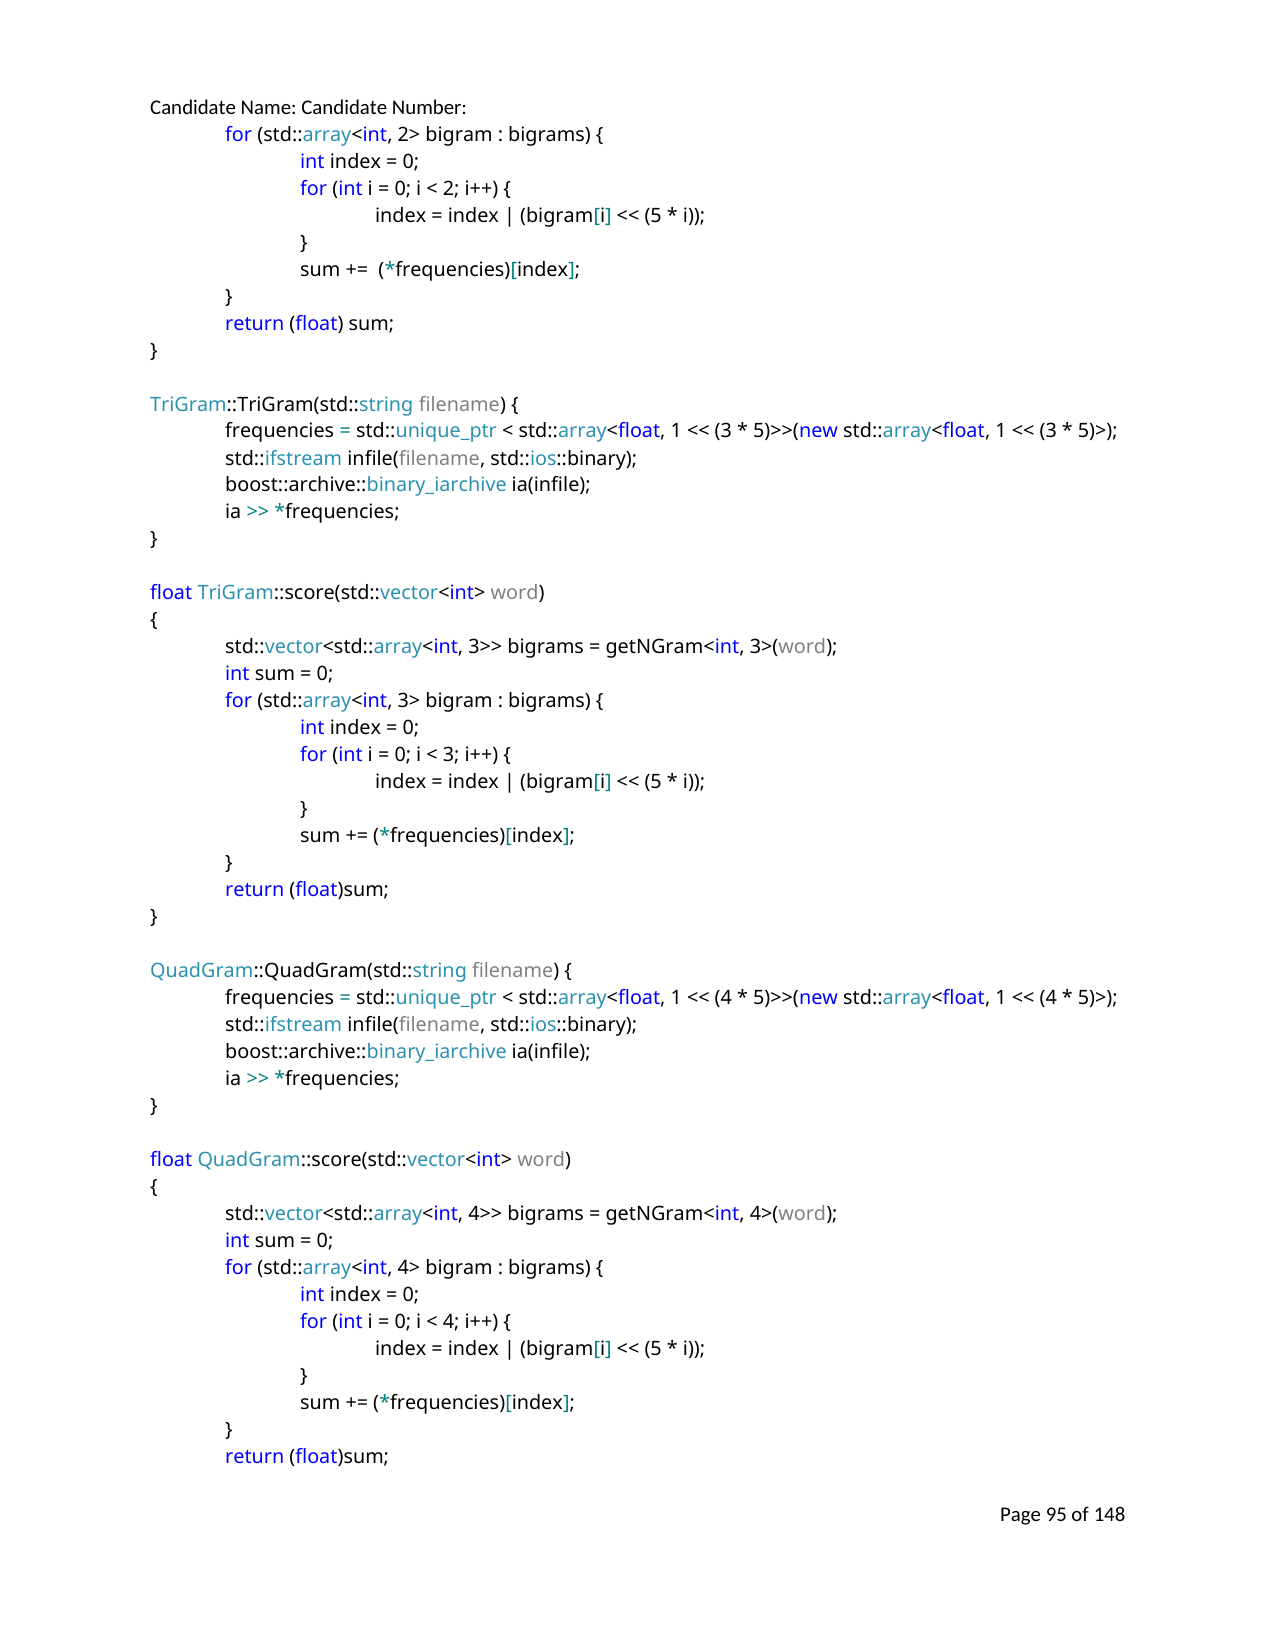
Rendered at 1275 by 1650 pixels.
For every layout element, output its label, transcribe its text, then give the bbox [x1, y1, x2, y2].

text boost::archive::binary_iarchive ia(infile); [150, 1037, 1125, 1064]
text sum += (*frequencies)[index]; [150, 1388, 1125, 1415]
text for (std::array<int, 3> bigram : bigrams) { [150, 687, 1125, 713]
text index = index | (bigram[i] << (5 * i)); [150, 201, 1125, 228]
text frequencies = std::unique_ptr < std::array<float, 1 << (4 * 5)>>(new std::array<float, 1 << (4 * 5)>); [150, 983, 1125, 1010]
text ia >> *frequencies; [150, 498, 1125, 525]
text } [150, 902, 1125, 929]
text } [150, 1415, 1125, 1442]
text { [150, 606, 1125, 633]
text return (float)sum; [150, 1442, 1125, 1469]
text boost::archive::binary_iarchive ia(infile); [150, 471, 1125, 498]
text index = index | (bigram[i] << (5 * i)); [150, 1334, 1125, 1361]
text QuadGram::QuadGram(std::string filename) { [150, 956, 1125, 983]
text float TriGram::score(std::vector<int> word) [150, 579, 1125, 606]
text } [150, 525, 1125, 552]
text sum += (*frequencies)[index]; [150, 821, 1125, 848]
text ia >> *frequencies; [150, 1064, 1125, 1091]
text std::vector<std::array<int, 4>> bigrams = getNGram<int, 4>(word); [150, 1199, 1125, 1226]
text TriGram::TriGram(std::string filename) { [150, 390, 1125, 417]
text return (float)sum; [150, 875, 1125, 902]
text } [150, 336, 1125, 363]
text } [150, 282, 1125, 309]
text { [150, 1172, 1125, 1199]
text for (int i = 0; i < 2; i++) { [150, 174, 1125, 201]
text int index = 0; [150, 713, 1125, 741]
text for (std::array<int, 2> bigram : bigrams) { [150, 120, 1125, 147]
text } [150, 1361, 1125, 1388]
text float QuadGram::score(std::vector<int> word) [150, 1145, 1125, 1172]
text sum += (*frequencies)[index]; [150, 255, 1125, 282]
text int sum = 0; [150, 1226, 1125, 1253]
text frequencies = std::unique_ptr < std::array<float, 1 << (3 * 5)>>(new std::array<float, 1 << (3 * 5)>); [150, 417, 1125, 444]
text int sum = 0; [150, 659, 1125, 687]
text std::ifstream infile(filename, std::ios::binary); [150, 1010, 1125, 1037]
text std::vector<std::array<int, 3>> bigrams = getNGram<int, 3>(word); [150, 633, 1125, 659]
text for (std::array<int, 4> bigram : bigrams) { [150, 1253, 1125, 1280]
text for (int i = 0; i < 3; i++) { [150, 741, 1125, 767]
text int index = 0; [150, 147, 1125, 174]
text } [150, 848, 1125, 875]
text return (float) sum; [150, 309, 1125, 336]
text } [150, 794, 1125, 821]
text } [150, 228, 1125, 255]
text std::ifstream infile(filename, std::ios::binary); [150, 444, 1125, 471]
text for (int i = 0; i < 4; i++) { [150, 1307, 1125, 1334]
text int index = 0; [150, 1280, 1125, 1307]
text } [150, 1091, 1125, 1118]
text index = index | (bigram[i] << (5 * i)); [150, 767, 1125, 794]
